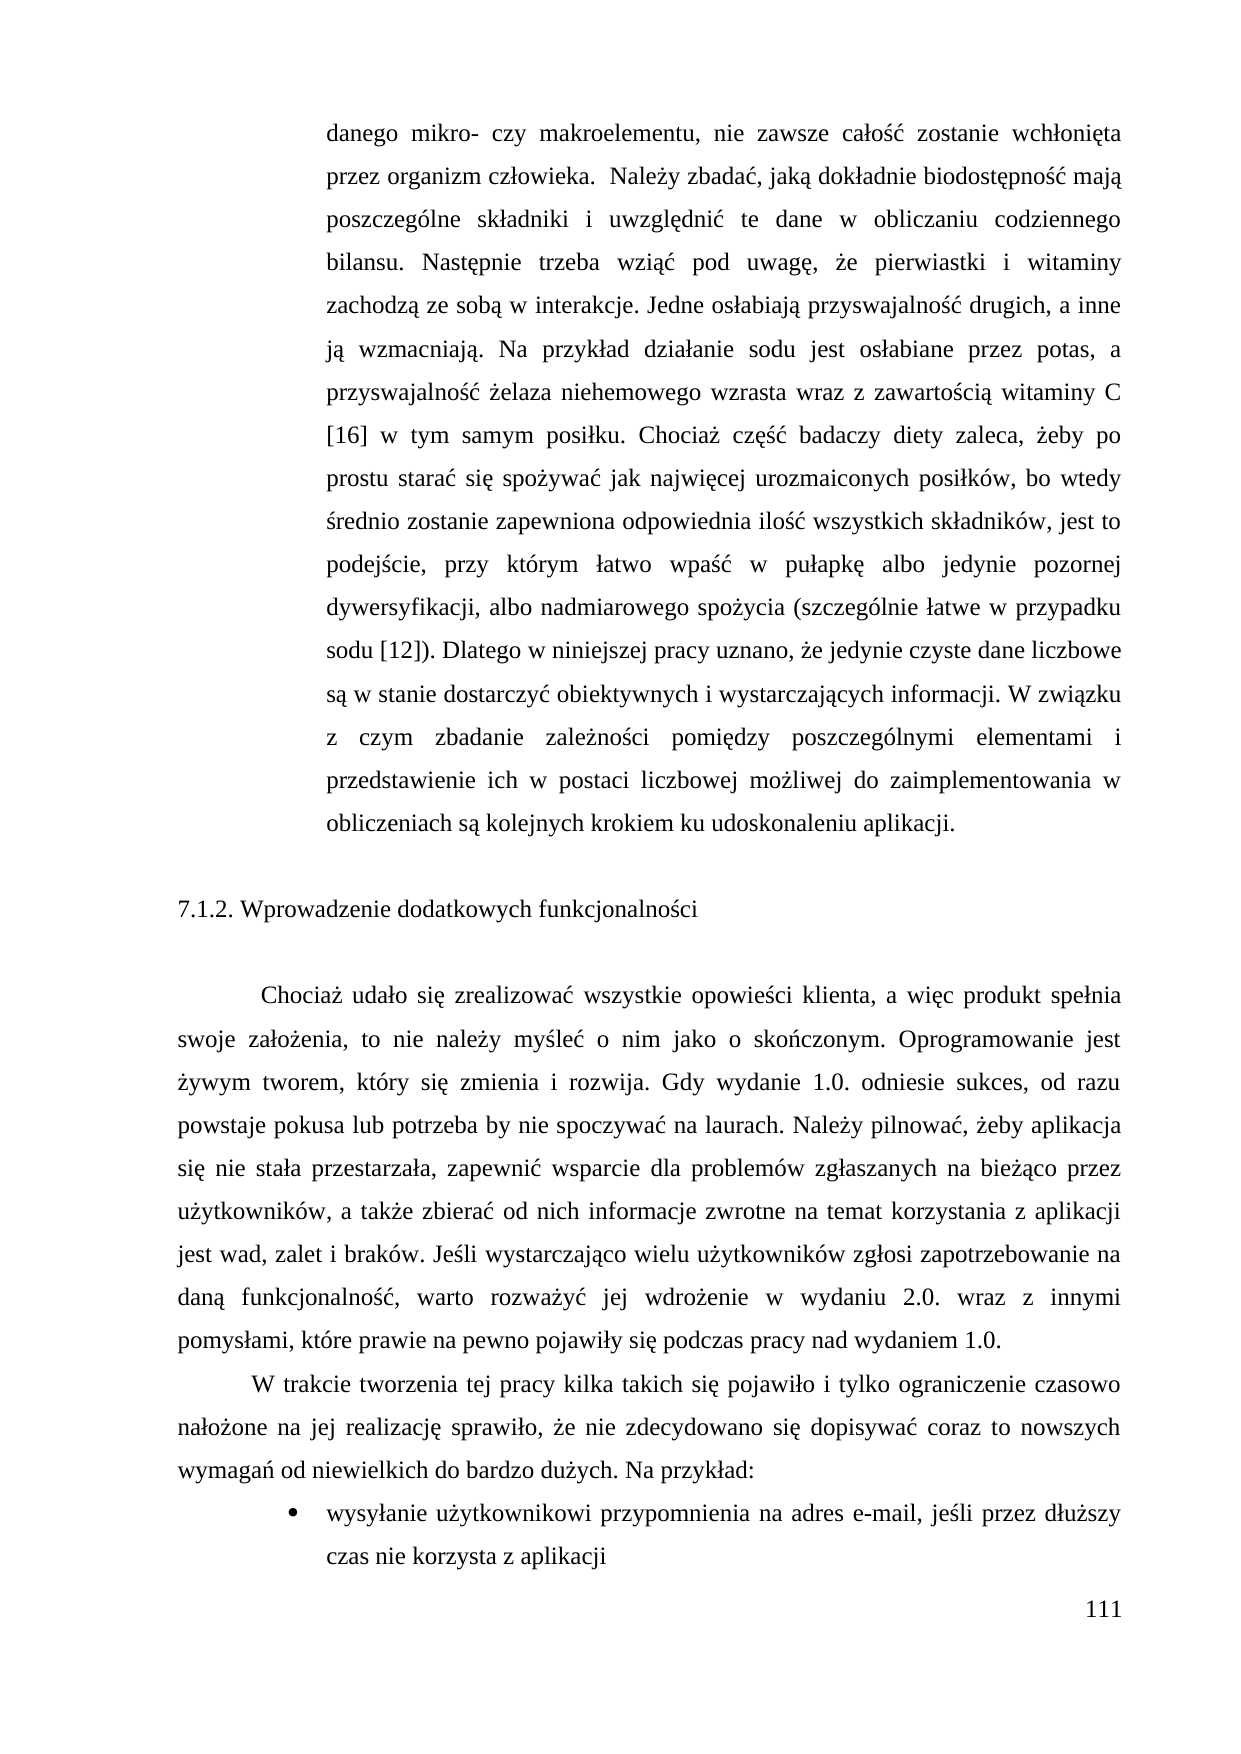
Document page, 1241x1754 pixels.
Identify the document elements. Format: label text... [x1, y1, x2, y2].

subtitle 7.1.2. Wprowadzenie dodatkowych funkcjonalności [177, 894, 1122, 923]
text W trakcie tworzenia tej pracy kilka takich się pojawiło i tylko ograniczenie czasowo nałożone na jej realizację sprawiło, że nie zdecydowano się dopisywać coraz to nowszych wymagań od niewielkich do bardzo dużych. Na przykład: [177, 1369, 1122, 1484]
list wysyłanie użytkownikowi przypomnienia na adres e-mail, jeśli przez dłuższy czas nie korzysta z aplikacji [288, 1498, 1122, 1570]
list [288, 118, 1122, 837]
text Chociaż udało się zrealizować wszystkie opowieści klienta, a więc produkt spełnia swoje założenia, to nie należy myśleć o nim jako o skończonym. Oprogramowanie jest żywym tworem, który się zmienia i rozwija. Gdy wydanie 1.0. odniesie sukces, od razu powstaje pokusa lub potrzeba by nie spoczywać na laurach. Należy pilnować, żeby aplikacja się nie stała przestarzała, zapewnić wsparcie dla problemów zgłaszanych na bieżąco przez użytkowników, a także zbierać od nich informacje zwrotne na temat korzystania z aplikacji jest wad, zalet i braków. Jeśli wystarczająco wielu użytkowników zgłosi zapotrzebowanie na daną funkcjonalność, warto rozważyć jej wdrożenie w wydaniu 2.0. wraz z innymi pomysłami, które prawie na pewno pojawiły się podczas pracy nad wydaniem 1.0. [177, 981, 1122, 1354]
